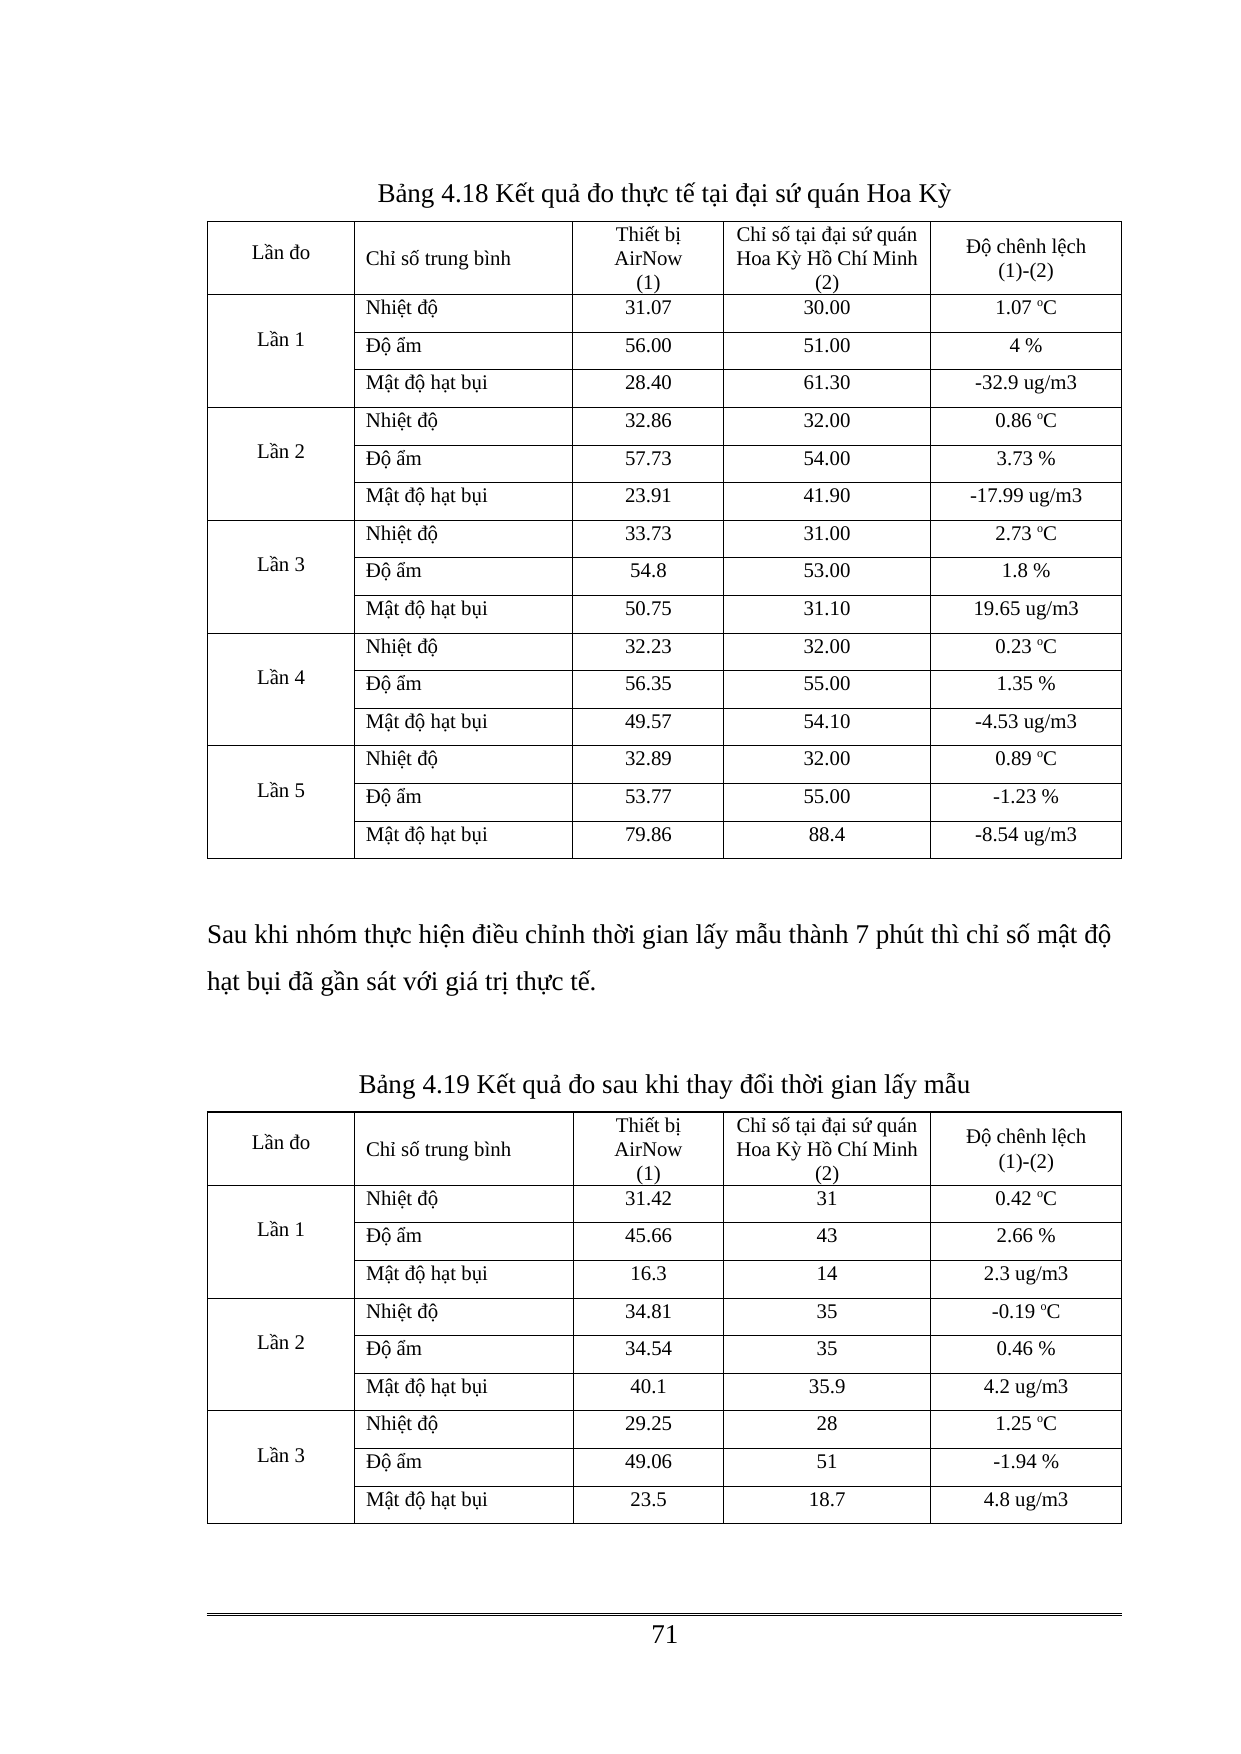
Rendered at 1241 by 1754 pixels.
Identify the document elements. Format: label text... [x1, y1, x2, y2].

table_cell Lần 4 [208, 634, 354, 745]
table_cell 43 [724, 1223, 930, 1260]
table_cell Lần 5 [208, 746, 354, 858]
table_cell 31.00 [724, 521, 930, 557]
table_cell 31.42 [574, 1186, 723, 1222]
table_cell Lần 1 [208, 295, 354, 407]
table_cell Độ ẩm [355, 784, 572, 821]
table_cell 4.2 ug/m3 [931, 1374, 1121, 1410]
table_cell Lần 3 [208, 1411, 354, 1523]
table_cell 55.00 [724, 784, 930, 821]
table_cell 35 [724, 1336, 930, 1373]
table_cell 19.65 ug/m3 [931, 596, 1121, 632]
table_cell Mật độ hạt bụi [355, 1261, 573, 1297]
table_cell 32.00 [724, 634, 930, 670]
table_header Chỉ số tại đại sứ quán Hoa Kỳ Hồ Chí Minh (2) [724, 222, 930, 294]
table_cell 45.66 [574, 1223, 723, 1260]
table_cell 50.75 [573, 596, 723, 632]
table_header Chỉ số trung bình [355, 222, 572, 294]
table_cell Mật độ hạt bụi [355, 1374, 573, 1410]
table_cell 79.86 [573, 822, 723, 858]
table_cell 1.25 oC [931, 1411, 1121, 1448]
table_cell Nhiệt độ [355, 1299, 573, 1335]
table_cell 35.9 [724, 1374, 930, 1410]
table_cell Độ ẩm [355, 1336, 573, 1373]
table_cell 54.10 [724, 709, 930, 745]
table_cell 31.07 [573, 295, 723, 332]
table_header Chỉ số trung bình [355, 1113, 573, 1185]
table_header Thiết bị AirNow (1) [573, 222, 723, 294]
table_cell 41.90 [724, 483, 930, 520]
table_cell -32.9 ug/m3 [931, 370, 1121, 407]
table_cell 1.07 oC [931, 295, 1121, 332]
text Bảng 4.18 Kết quả đo thực tế tại đại sứ quán Hoa Kỳ [207, 177, 1122, 208]
table_cell 0.23 oC [931, 634, 1121, 670]
table_cell 57.73 [573, 446, 723, 482]
table_cell -0.19 oC [931, 1299, 1121, 1335]
table_cell Độ ẩm [355, 1223, 573, 1260]
table_cell Nhiệt độ [355, 746, 572, 783]
table_cell Độ ẩm [355, 333, 572, 369]
table_cell 2.66 % [931, 1223, 1121, 1260]
table_cell 53.77 [573, 784, 723, 821]
table_cell -17.99 ug/m3 [931, 483, 1121, 520]
table_cell Lần 1 [208, 1186, 354, 1297]
table_cell 56.00 [573, 333, 723, 369]
table_cell 55.00 [724, 671, 930, 708]
table_cell 23.5 [574, 1487, 723, 1523]
table_cell 32.23 [573, 634, 723, 670]
table_cell Nhiệt độ [355, 408, 572, 444]
table_cell Mật độ hạt bụi [355, 822, 572, 858]
table_cell Nhiệt độ [355, 295, 572, 332]
table_cell 30.00 [724, 295, 930, 332]
table_cell 51 [724, 1449, 930, 1486]
table_cell 1.8 % [931, 558, 1121, 595]
text Sau khi nhóm thực hiện điều chỉnh thời gian lấy mẫu thành 7 phút thì chỉ số mật độ hạt bụi đã gần sát với giá trị thực tế. [207, 918, 1122, 996]
table_cell Độ ẩm [355, 558, 572, 595]
table_cell Lần 3 [208, 521, 354, 632]
table_cell 34.54 [574, 1336, 723, 1373]
table_cell Độ ẩm [355, 671, 572, 708]
table_cell 28 [724, 1411, 930, 1448]
table_cell Lần 2 [208, 408, 354, 520]
table_cell Nhiệt độ [355, 521, 572, 557]
table_header Thiết bị AirNow (1) [574, 1113, 723, 1185]
table_cell 0.86 oC [931, 408, 1121, 444]
table_cell 49.06 [574, 1449, 723, 1486]
table_cell 35 [724, 1299, 930, 1335]
table_cell 31.10 [724, 596, 930, 632]
table_cell 0.42 oC [931, 1186, 1121, 1222]
table_cell Lần 2 [208, 1299, 354, 1410]
table_header Lần đo [208, 1113, 354, 1185]
table_cell 61.30 [724, 370, 930, 407]
table_cell 23.91 [573, 483, 723, 520]
table_cell 0.46 % [931, 1336, 1121, 1373]
table_cell 18.7 [724, 1487, 930, 1523]
table_cell -8.54 ug/m3 [931, 822, 1121, 858]
table_cell Mật độ hạt bụi [355, 596, 572, 632]
table_header Lần đo [208, 222, 354, 294]
table_header Độ chênh lệch (1)-(2) [931, 1113, 1121, 1185]
table_cell 32.00 [724, 408, 930, 444]
table_cell 31 [724, 1186, 930, 1222]
table_cell 40.1 [574, 1374, 723, 1410]
table_cell 49.57 [573, 709, 723, 745]
table_cell 33.73 [573, 521, 723, 557]
table_cell Mật độ hạt bụi [355, 483, 572, 520]
table_header Độ chênh lệch (1)-(2) [931, 222, 1121, 294]
text Bảng 4.19 Kết quả đo sau khi thay đổi thời gian lấy mẫu [207, 1068, 1122, 1099]
table_cell 53.00 [724, 558, 930, 595]
table_cell 2.73 oC [931, 521, 1121, 557]
table_cell 32.00 [724, 746, 930, 783]
table_cell 88.4 [724, 822, 930, 858]
table_cell 54.00 [724, 446, 930, 482]
table_cell Độ ẩm [355, 446, 572, 482]
table_cell 56.35 [573, 671, 723, 708]
table_cell 0.89 oC [931, 746, 1121, 783]
table_cell Độ ẩm [355, 1449, 573, 1486]
table_cell 1.35 % [931, 671, 1121, 708]
table_cell 32.86 [573, 408, 723, 444]
table_cell Nhiệt độ [355, 1186, 573, 1222]
table_cell 54.8 [573, 558, 723, 595]
table_cell 51.00 [724, 333, 930, 369]
table_cell -1.94 % [931, 1449, 1121, 1486]
table_cell Nhiệt độ [355, 1411, 573, 1448]
table_cell -1.23 % [931, 784, 1121, 821]
table_cell 3.73 % [931, 446, 1121, 482]
table_cell 29.25 [574, 1411, 723, 1448]
table_cell 16.3 [574, 1261, 723, 1297]
table_cell 2.3 ug/m3 [931, 1261, 1121, 1297]
table_cell -4.53 ug/m3 [931, 709, 1121, 745]
table_cell Mật độ hạt bụi [355, 709, 572, 745]
table_header Chỉ số tại đại sứ quán Hoa Kỳ Hồ Chí Minh (2) [724, 1113, 930, 1185]
table_cell 28.40 [573, 370, 723, 407]
table_cell 14 [724, 1261, 930, 1297]
table_cell Mật độ hạt bụi [355, 370, 572, 407]
table_cell Mật độ hạt bụi [355, 1487, 573, 1523]
table_cell Nhiệt độ [355, 634, 572, 670]
table_cell 34.81 [574, 1299, 723, 1335]
table_cell 32.89 [573, 746, 723, 783]
table_cell 4 % [931, 333, 1121, 369]
table_cell 4.8 ug/m3 [931, 1487, 1121, 1523]
